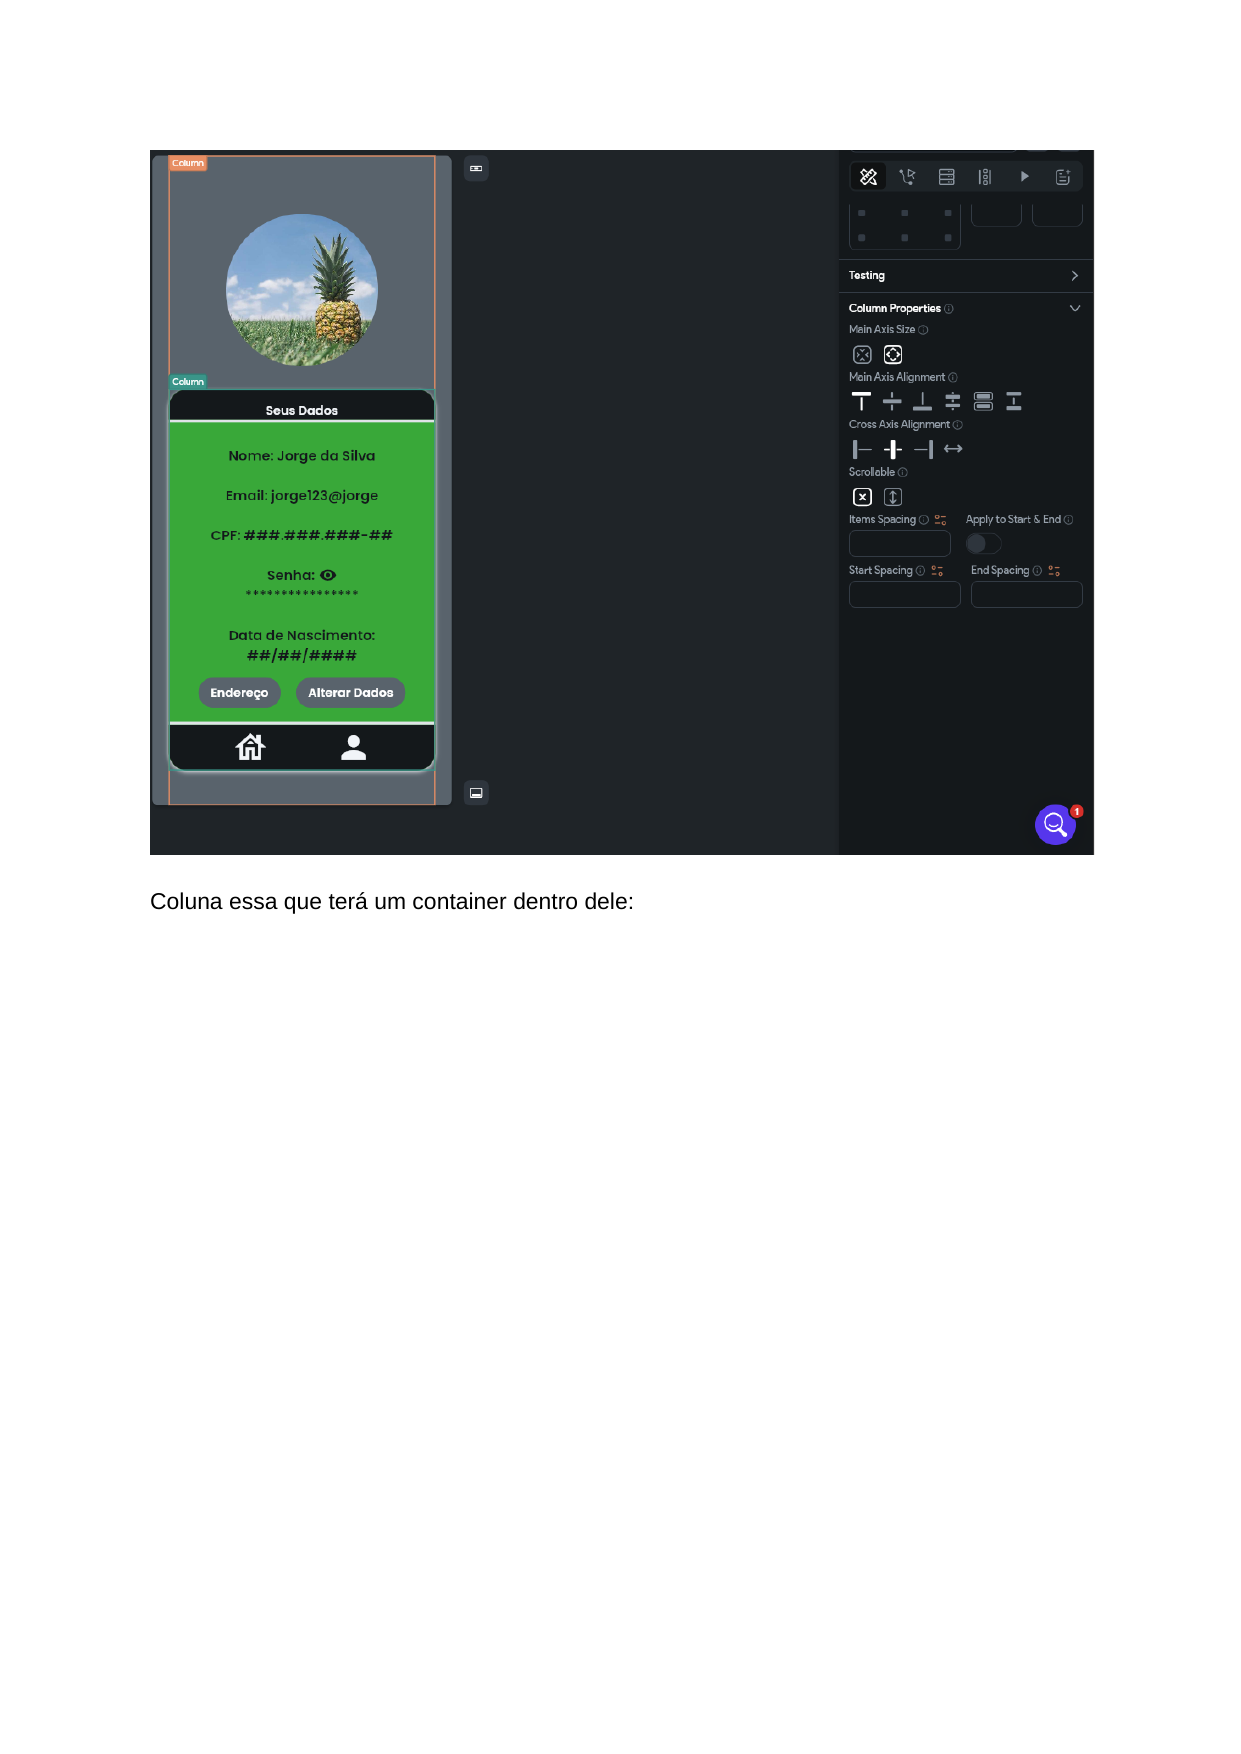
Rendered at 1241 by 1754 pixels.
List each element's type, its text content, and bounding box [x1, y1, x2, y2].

text Coluna essa que terá um container dentro dele: [150, 888, 1094, 914]
picture [150, 150, 1095, 855]
